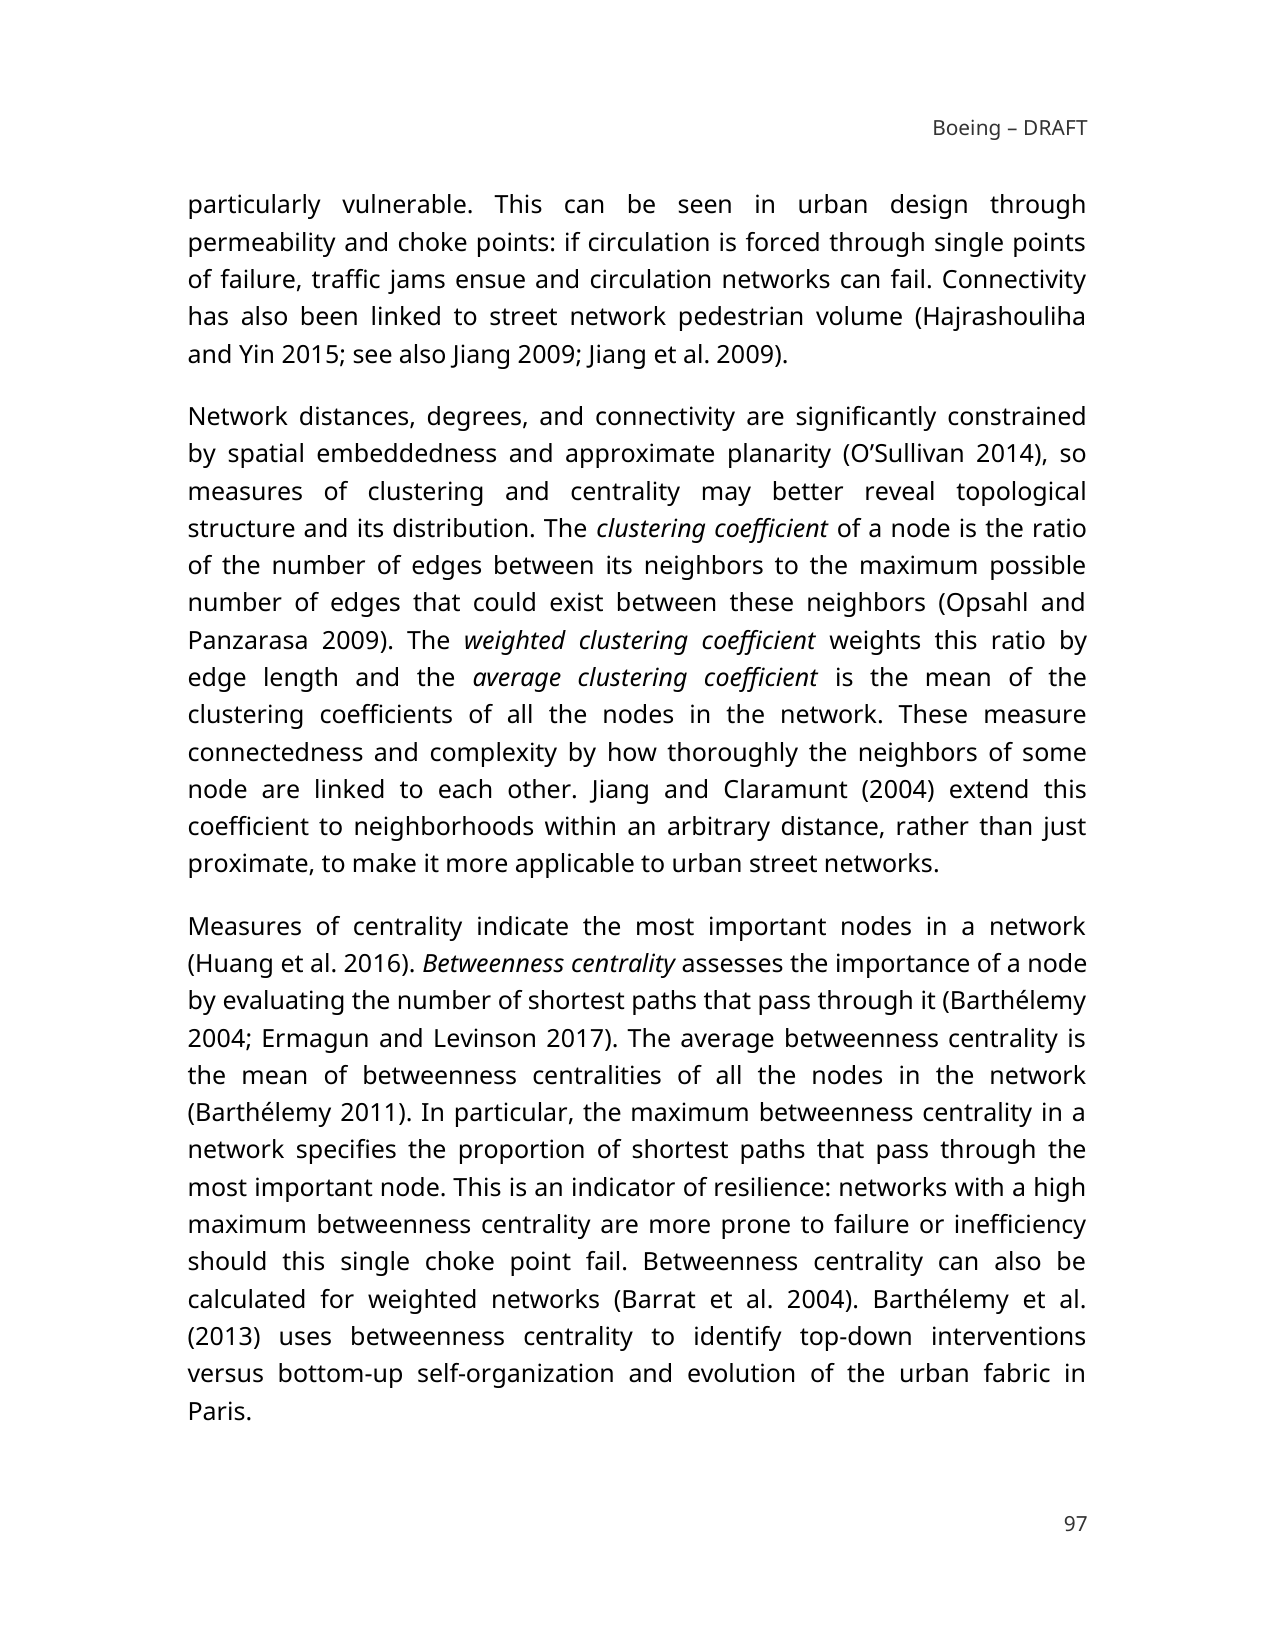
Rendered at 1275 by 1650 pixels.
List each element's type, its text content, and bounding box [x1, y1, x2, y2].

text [187, 187, 1087, 371]
text Network distances, degrees, and connectivity are significantly constrained by spatial embeddedness and approximate planarity (O’Sullivan 2014), so measures of clustering and centrality may better reveal topological structure and its distribution. The clustering coefficient of a node is the ratio of the number of edges between its neighbors to the maximum possible number of edges that could exist between these neighbors (Opsahl and Panzarasa 2009). The weighted clustering coefficient weights this ratio by edge length and the average clustering coefficient is the mean of the clustering coefficients of all the nodes in the network. These measure connectedness and complexity by how thoroughly the neighbors of some node are linked to each other. Jiang and Claramunt (2004) extend this coefficient to neighborhoods within an arbitrary distance, rather than just proximate, to make it more applicable to urban street networks. [187, 399, 1087, 880]
text Measures of centrality indicate the most important nodes in a network (Huang et al. 2016). Betweenness centrality assesses the importance of a node by evaluating the number of shortest paths that pass through it (Barthélemy 2004; Ermagun and Levinson 2017). The average betweenness centrality is the mean of betweenness centralities of all the nodes in the network (Barthélemy 2011). In particular, the maximum betweenness centrality in a network specifies the proportion of shortest paths that pass through the most important node. This is an indicator of resilience: networks with a high maximum betweenness centrality are more prone to failure or inefficiency should this single choke point fail. Betweenness centrality can also be calculated for weighted networks (Barrat et al. 2004). Barthélemy et al. (2013) uses betweenness centrality to identify top-down interventions versus bottom-up self-organization and evolution of the urban fabric in Paris. [187, 909, 1087, 1427]
